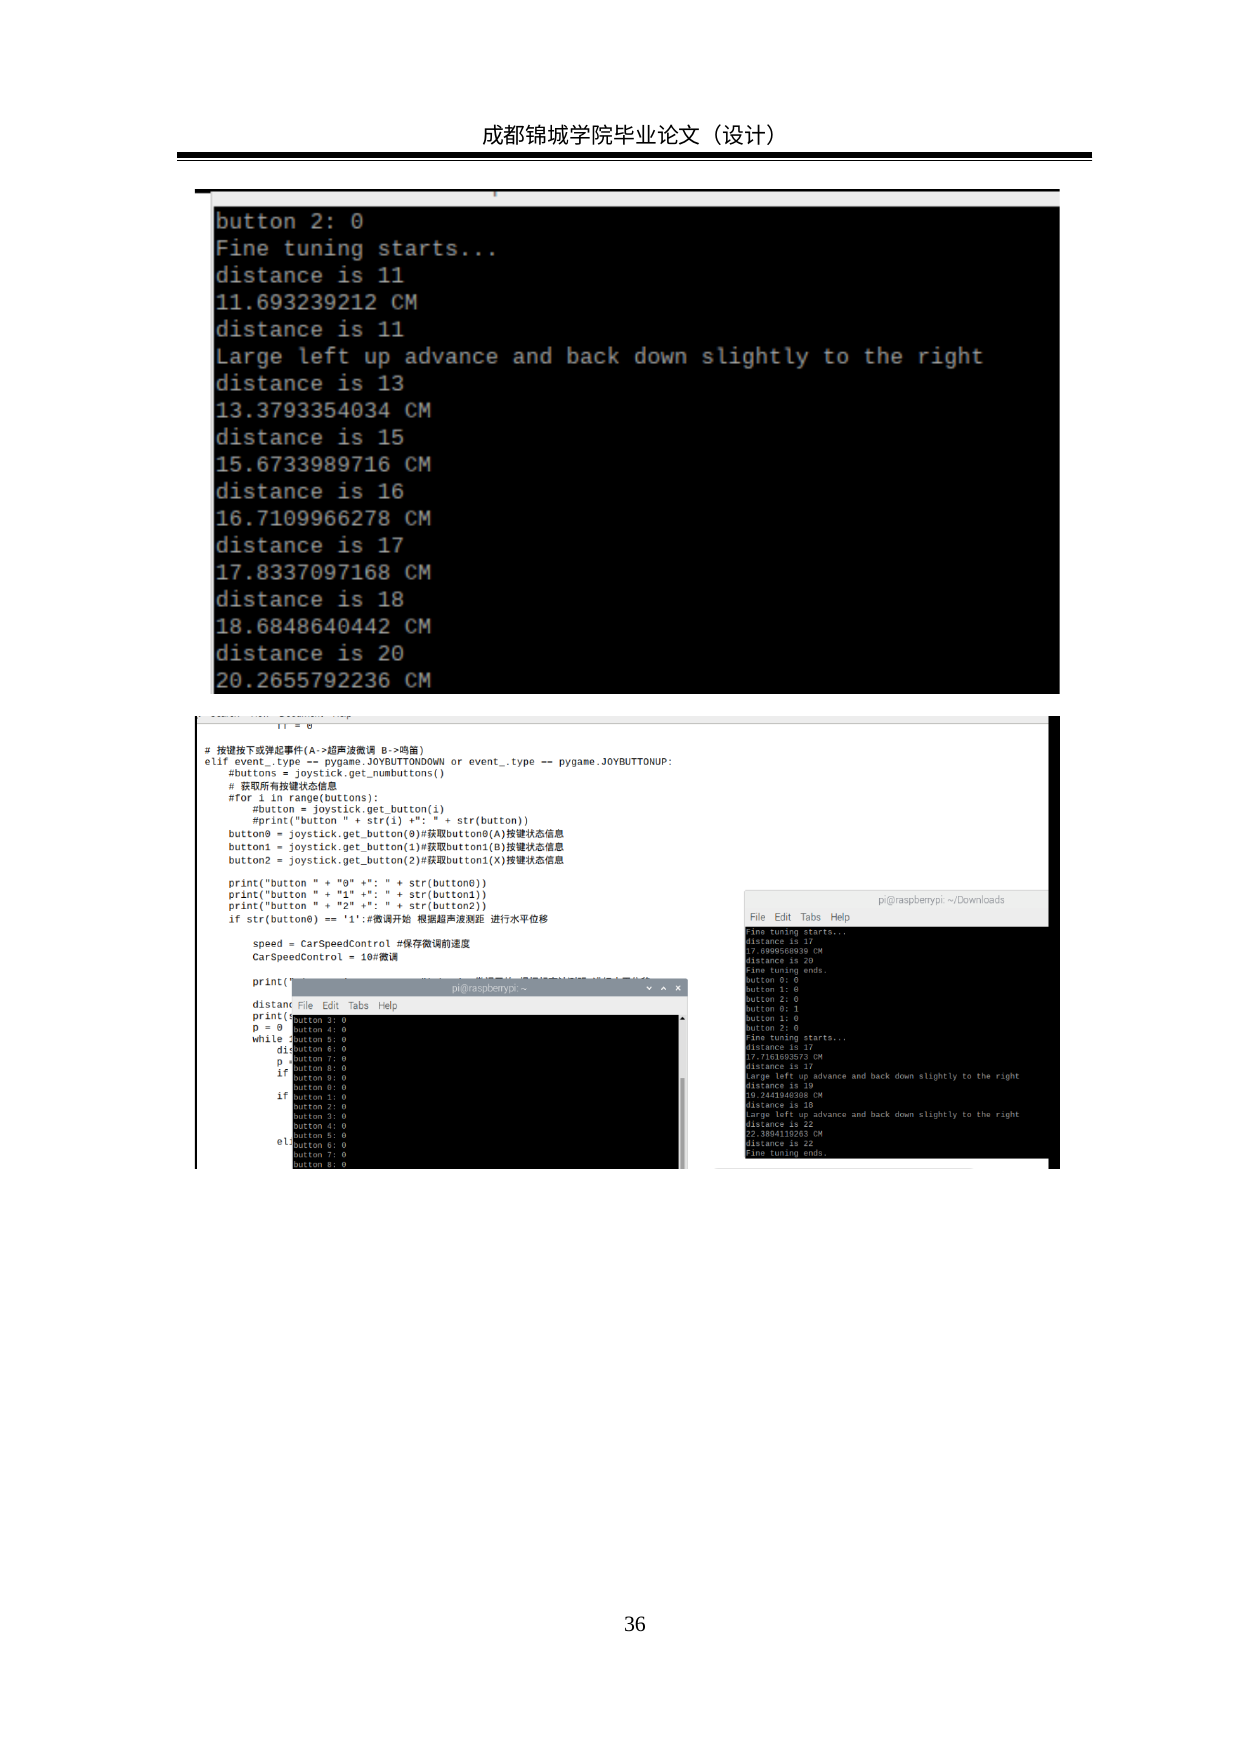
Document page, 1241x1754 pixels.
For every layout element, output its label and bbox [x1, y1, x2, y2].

picture [194, 716, 1060, 1169]
picture [194, 189, 1060, 694]
